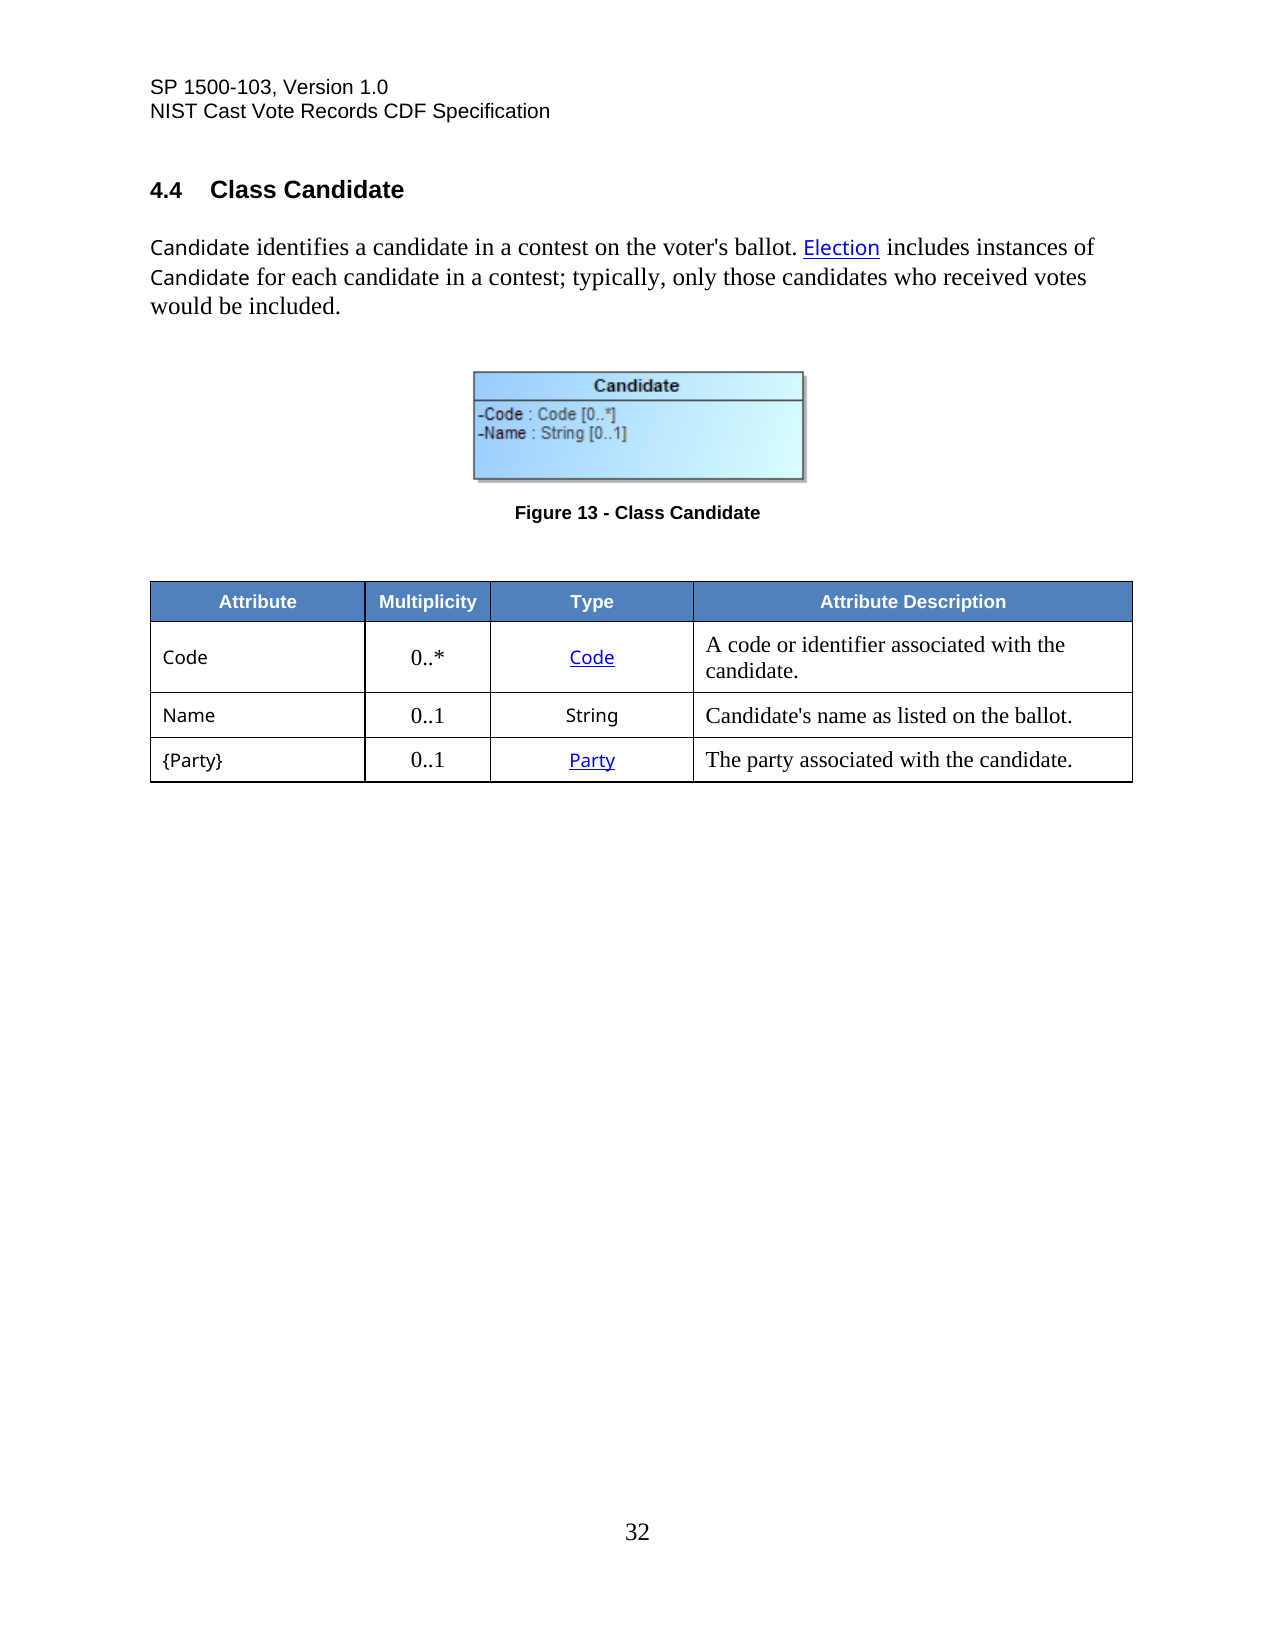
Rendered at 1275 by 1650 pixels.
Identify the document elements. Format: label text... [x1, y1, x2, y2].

subtitle Class Candidate [150, 175, 1125, 204]
table_cell {Party} [151, 738, 364, 781]
table_cell The party associated with the candidate. [694, 738, 1132, 781]
table_header Attribute Description [694, 582, 1132, 621]
table_cell 0..* [366, 622, 490, 692]
table_cell Party [491, 738, 693, 781]
table_header Type [491, 582, 693, 621]
table_cell Code [491, 622, 693, 692]
table_cell 0..1 [366, 693, 490, 737]
text Candidate identifies a candidate in a contest on the voter's ballot. Election includes instances of Candidate for each candidate in a contest; typically, only those candidates who received votes would be included. [150, 232, 1125, 320]
table_cell Name [151, 693, 364, 737]
table_header Multiplicity [366, 582, 490, 621]
text Figure 13 - Class Candidate [150, 502, 1125, 524]
table_cell A code or identifier associated with the candidate. [694, 622, 1132, 692]
table_cell String [491, 693, 693, 737]
table_cell Candidate's name as listed on the ballot. [694, 693, 1132, 737]
table_header Attribute [151, 582, 364, 621]
table_cell Code [151, 622, 364, 692]
table_cell 0..1 [366, 738, 490, 781]
picture [450, 348, 826, 502]
